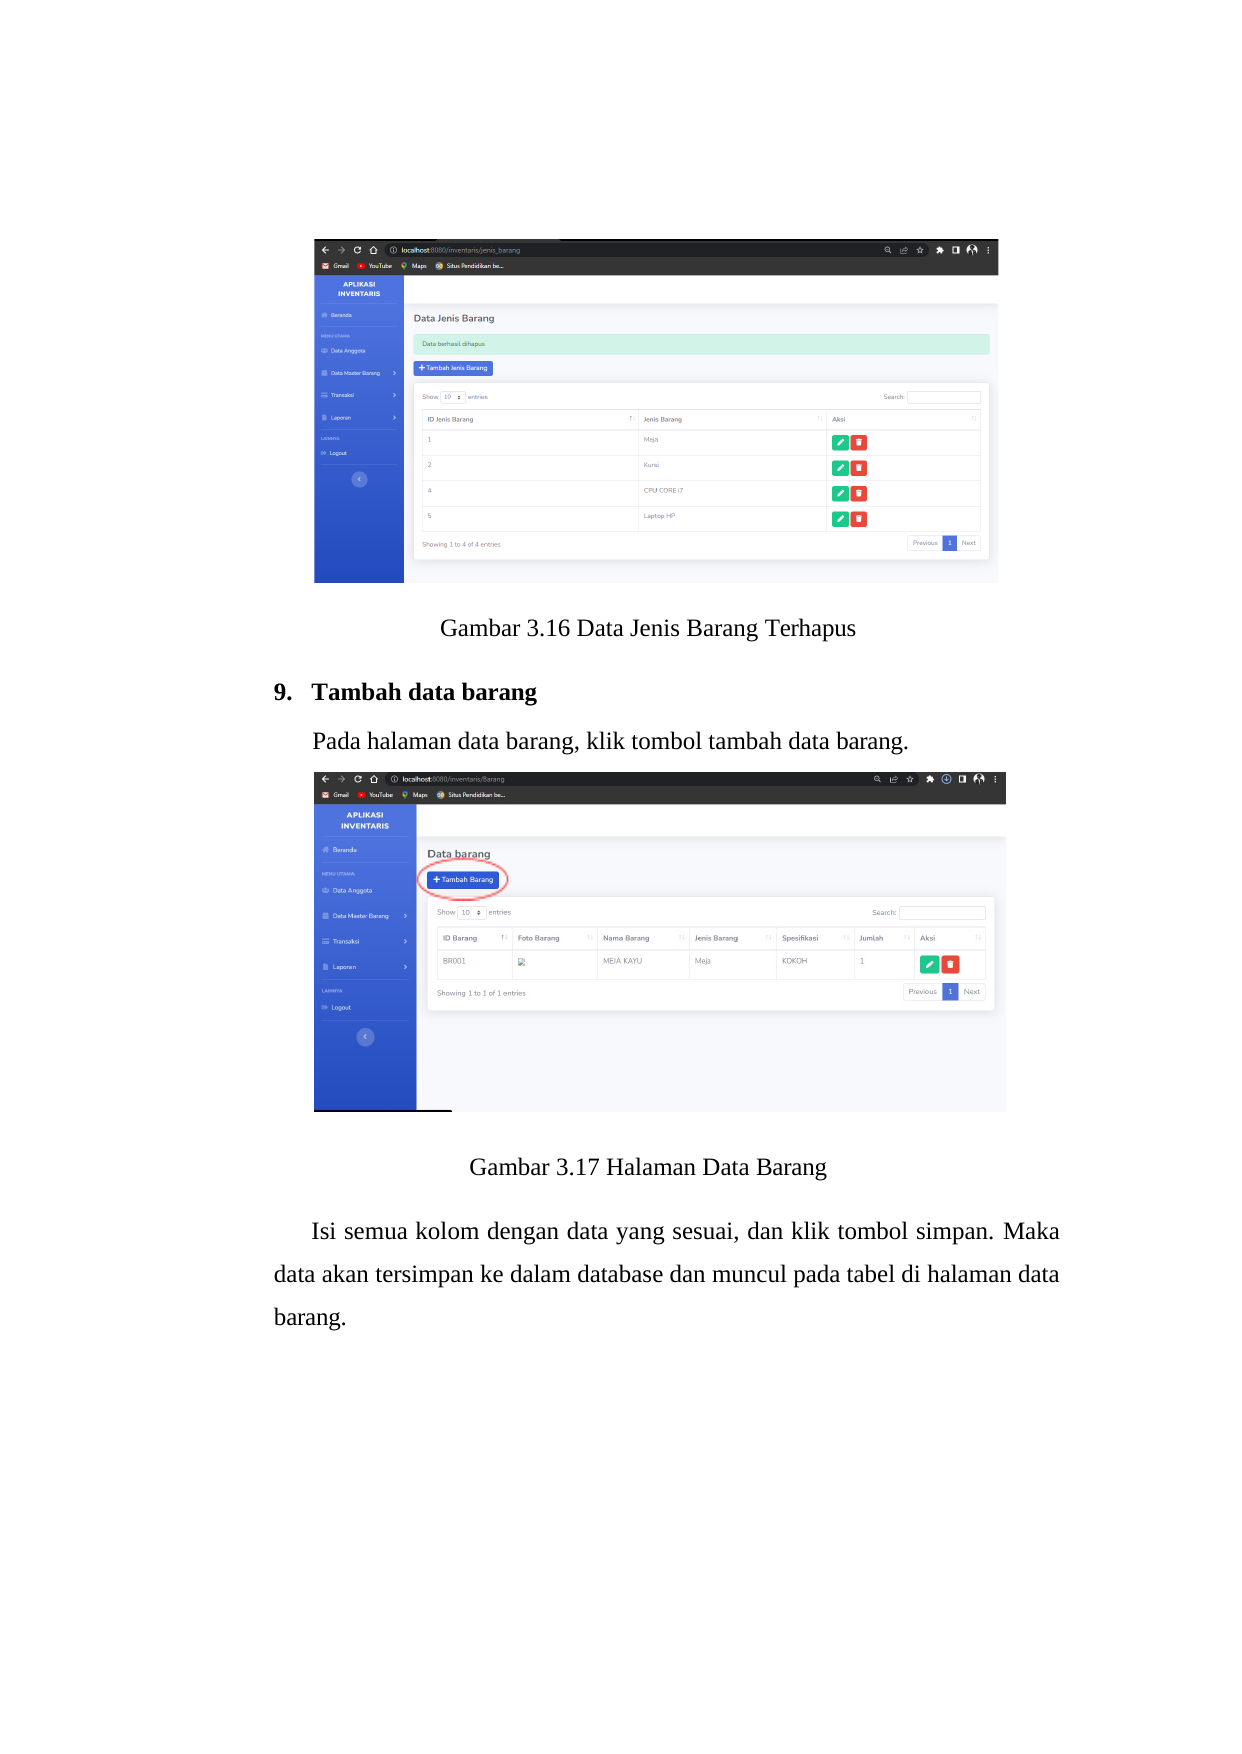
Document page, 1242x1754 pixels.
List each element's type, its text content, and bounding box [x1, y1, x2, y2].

text Pada halaman data barang, klik tombol tambah data barang. [177, 726, 1044, 755]
subtitle Tambah data barang [274, 677, 1079, 705]
text Isi semua kolom dengan data yang sesuai, dan klik tombol simpan. Maka data akan tersimpan ke dalam database dan muncul pada tabel di halaman data barang. [274, 1216, 1060, 1331]
text Gambar 3.17 Halaman Data Barang [217, 1152, 1079, 1181]
text Gambar 3.16 Data Jenis Barang Terhapus [217, 613, 1079, 641]
picture [314, 239, 999, 583]
picture [314, 772, 1006, 1112]
